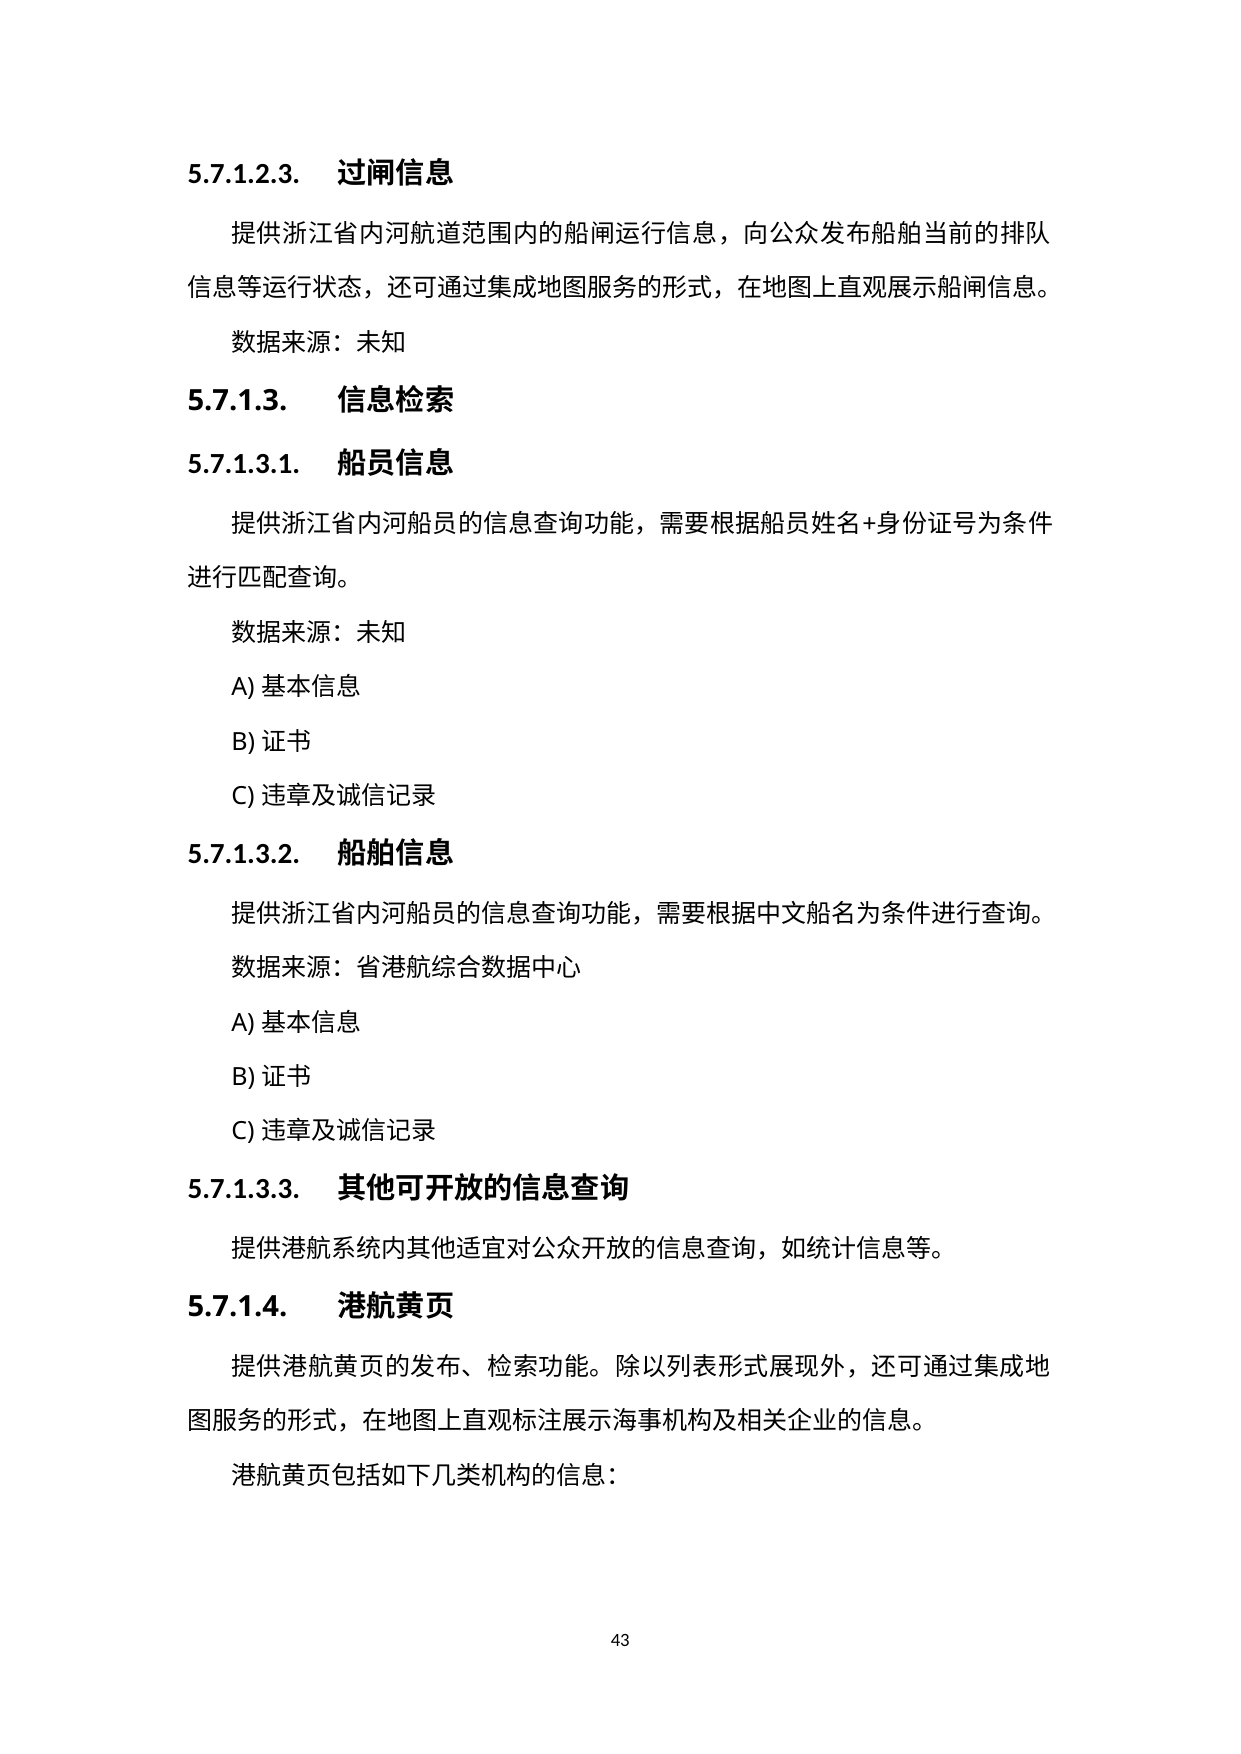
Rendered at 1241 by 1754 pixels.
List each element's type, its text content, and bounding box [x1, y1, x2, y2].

text 数据来源：省港航综合数据中心 [187, 948, 1053, 984]
subtitle 过闸信息 [187, 150, 1053, 192]
text 提供浙江省内河船员的信息查询功能，需要根据中文船名为条件进行查询。 [187, 893, 1053, 929]
subtitle 信息检索 [187, 377, 1053, 419]
text C) 违章及诚信记录 [187, 1111, 1053, 1147]
text 提供港航系统内其他适宜对公众开放的信息查询，如统计信息等。 [187, 1228, 1053, 1265]
text 提供浙江省内河航道范围内的船闸运行信息，向公众发布船舶当前的排队信息等运行状态，还可通过集成地图服务的形式，在地图上直观展示船闸信息。 [187, 213, 1053, 304]
text 提供浙江省内河船员的信息查询功能，需要根据船员姓名+身份证号为条件进行匹配查询。 [187, 503, 1053, 594]
text 数据来源：未知 [187, 322, 1053, 358]
subtitle 港航黄页 [187, 1283, 1053, 1325]
text A) 基本信息 [187, 1002, 1053, 1038]
subtitle 船舶信息 [187, 830, 1053, 872]
text C) 违章及诚信记录 [187, 775, 1053, 812]
text 提供港航黄页的发布、检索功能。除以列表形式展现外，还可通过集成地图服务的形式，在地图上直观标注展示海事机构及相关企业的信息。 [187, 1346, 1053, 1437]
subtitle 船员信息 [187, 440, 1053, 482]
subtitle 其他可开放的信息查询 [187, 1165, 1053, 1207]
text A) 基本信息 [187, 667, 1053, 703]
text B) 证书 [187, 721, 1053, 757]
text 数据来源：未知 [187, 612, 1053, 648]
text B) 证书 [187, 1056, 1053, 1093]
text 港航黄页包括如下几类机构的信息： [187, 1455, 1053, 1491]
